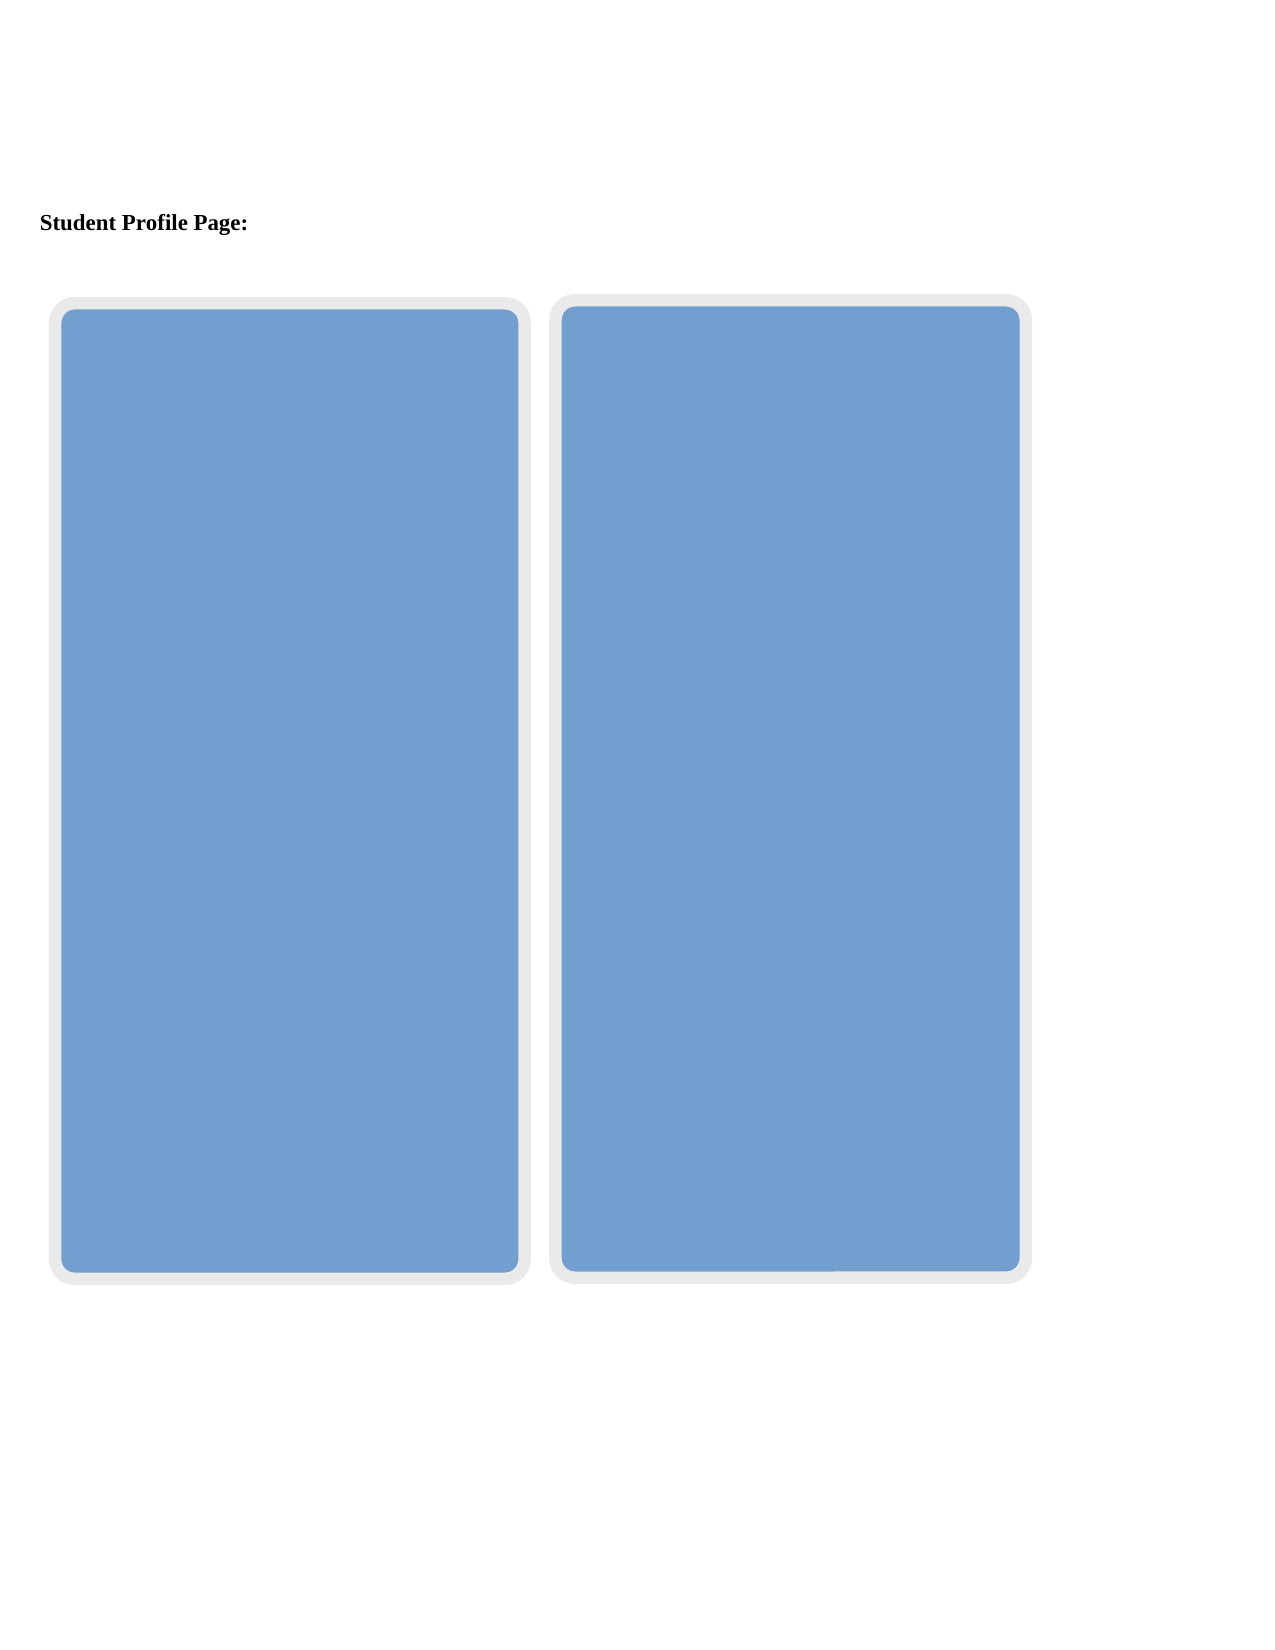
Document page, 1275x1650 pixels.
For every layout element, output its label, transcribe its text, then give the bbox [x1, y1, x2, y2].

text Student Profile Page: [39, 209, 1064, 235]
picture [62, 310, 518, 1272]
picture [562, 307, 1019, 1271]
